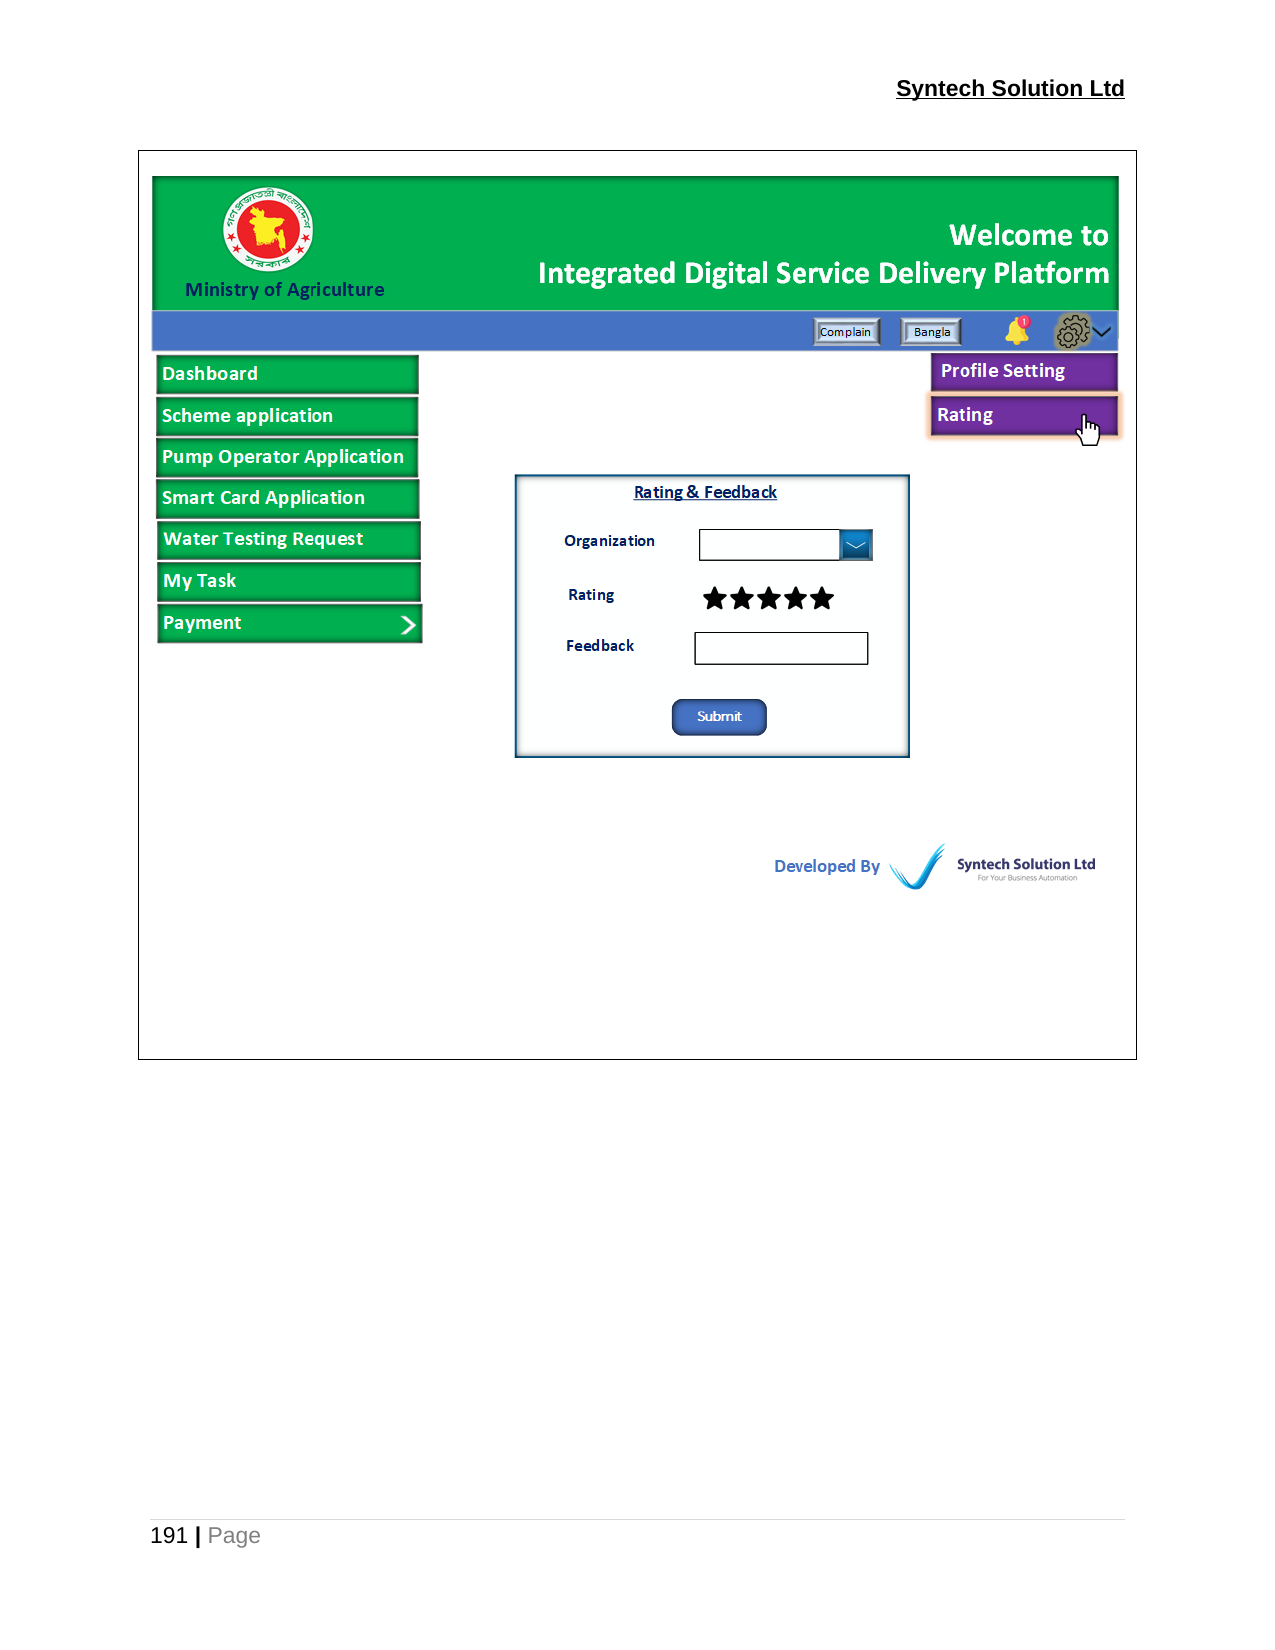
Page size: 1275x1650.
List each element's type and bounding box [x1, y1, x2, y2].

picture [150, 176, 1125, 890]
table_header [139, 151, 1136, 1059]
